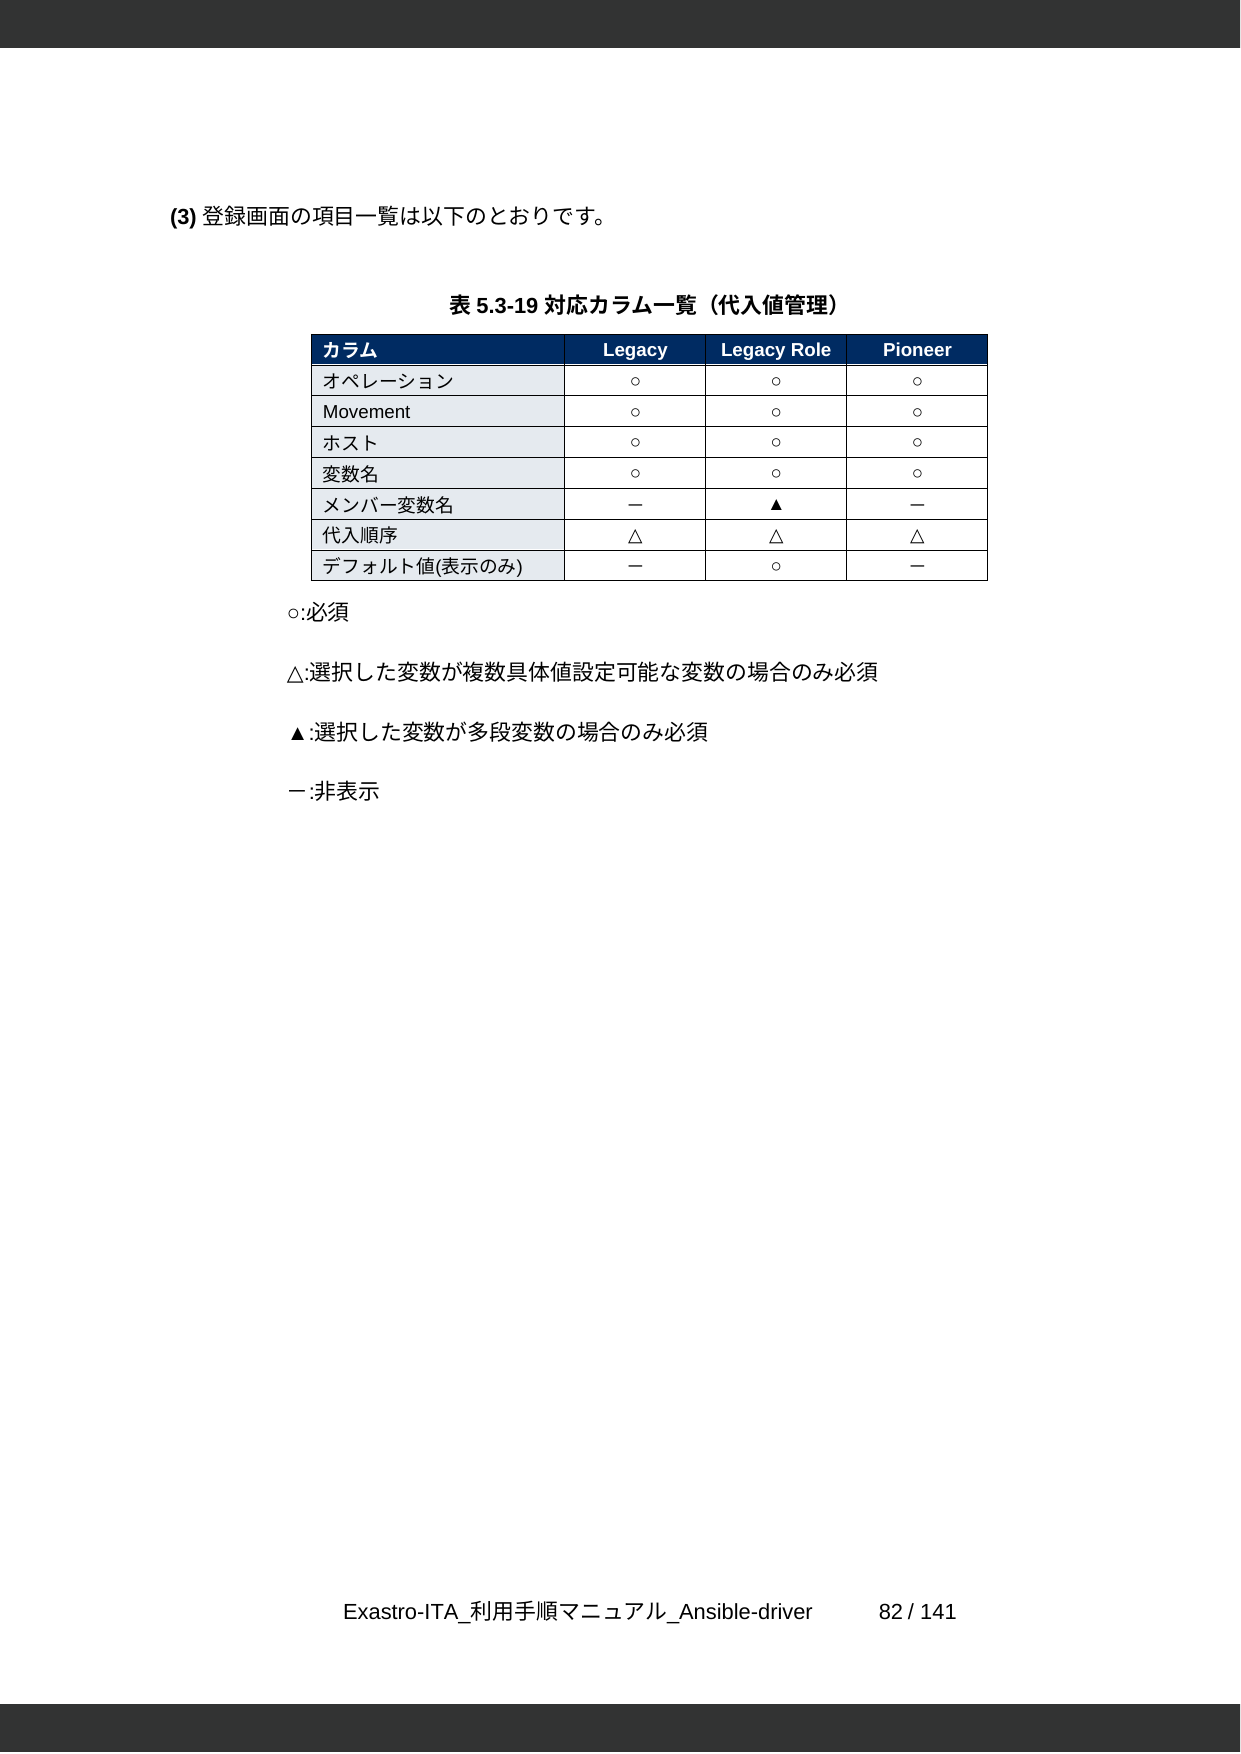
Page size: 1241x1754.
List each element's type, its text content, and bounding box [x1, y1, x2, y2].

table_cell ○ [706, 551, 846, 580]
table_cell ○ [847, 427, 987, 457]
picture [0, 0, 1241, 48]
table_cell オペレーション [312, 366, 564, 395]
picture [0, 1704, 1241, 1752]
table_cell △ [706, 520, 846, 549]
table_cell ▲ [706, 489, 846, 519]
table_cell ○ [706, 427, 846, 457]
table_cell ○ [565, 366, 705, 395]
table_cell ○ [706, 396, 846, 426]
table_header Legacy [565, 335, 705, 364]
text ○:必須 [177, 581, 1152, 641]
table_cell メンバー変数名 [312, 489, 564, 519]
table_cell △ [565, 520, 705, 549]
table_cell Movement [312, 396, 564, 426]
table_cell ○ [706, 458, 846, 488]
table_cell ホスト [312, 427, 564, 457]
table_cell デフォルト値(表示のみ) [312, 551, 564, 580]
table_cell ○ [565, 396, 705, 426]
table_cell ○ [565, 427, 705, 457]
table_cell ○ [847, 366, 987, 395]
text ▲:選択した変数が多段変数の場合のみ必須 [177, 701, 1152, 760]
table_cell ○ [706, 366, 846, 395]
table_cell ○ [565, 458, 705, 488]
table_header Legacy Role [706, 335, 846, 364]
table_header カラム [312, 335, 564, 364]
text △:選択した変数が複数具体値設定可能な変数の場合のみ必須 [177, 641, 1152, 701]
table_cell － [847, 489, 987, 519]
table_cell △ [847, 520, 987, 549]
table_cell － [565, 489, 705, 519]
table_cell ○ [847, 396, 987, 426]
table_header Pioneer [847, 335, 987, 364]
text －:非表示 [177, 760, 1152, 820]
table_cell ○ [847, 458, 987, 488]
table_cell 変数名 [312, 458, 564, 488]
text 表 5.3-19 対応カラム一覧（代入値管理） [148, 274, 1152, 334]
table_cell － [565, 551, 705, 580]
text (3) 登録画面の項目一覧は以下のとおりです。 [148, 185, 1152, 244]
table_cell 代入順序 [312, 520, 564, 549]
table_cell － [847, 551, 987, 580]
